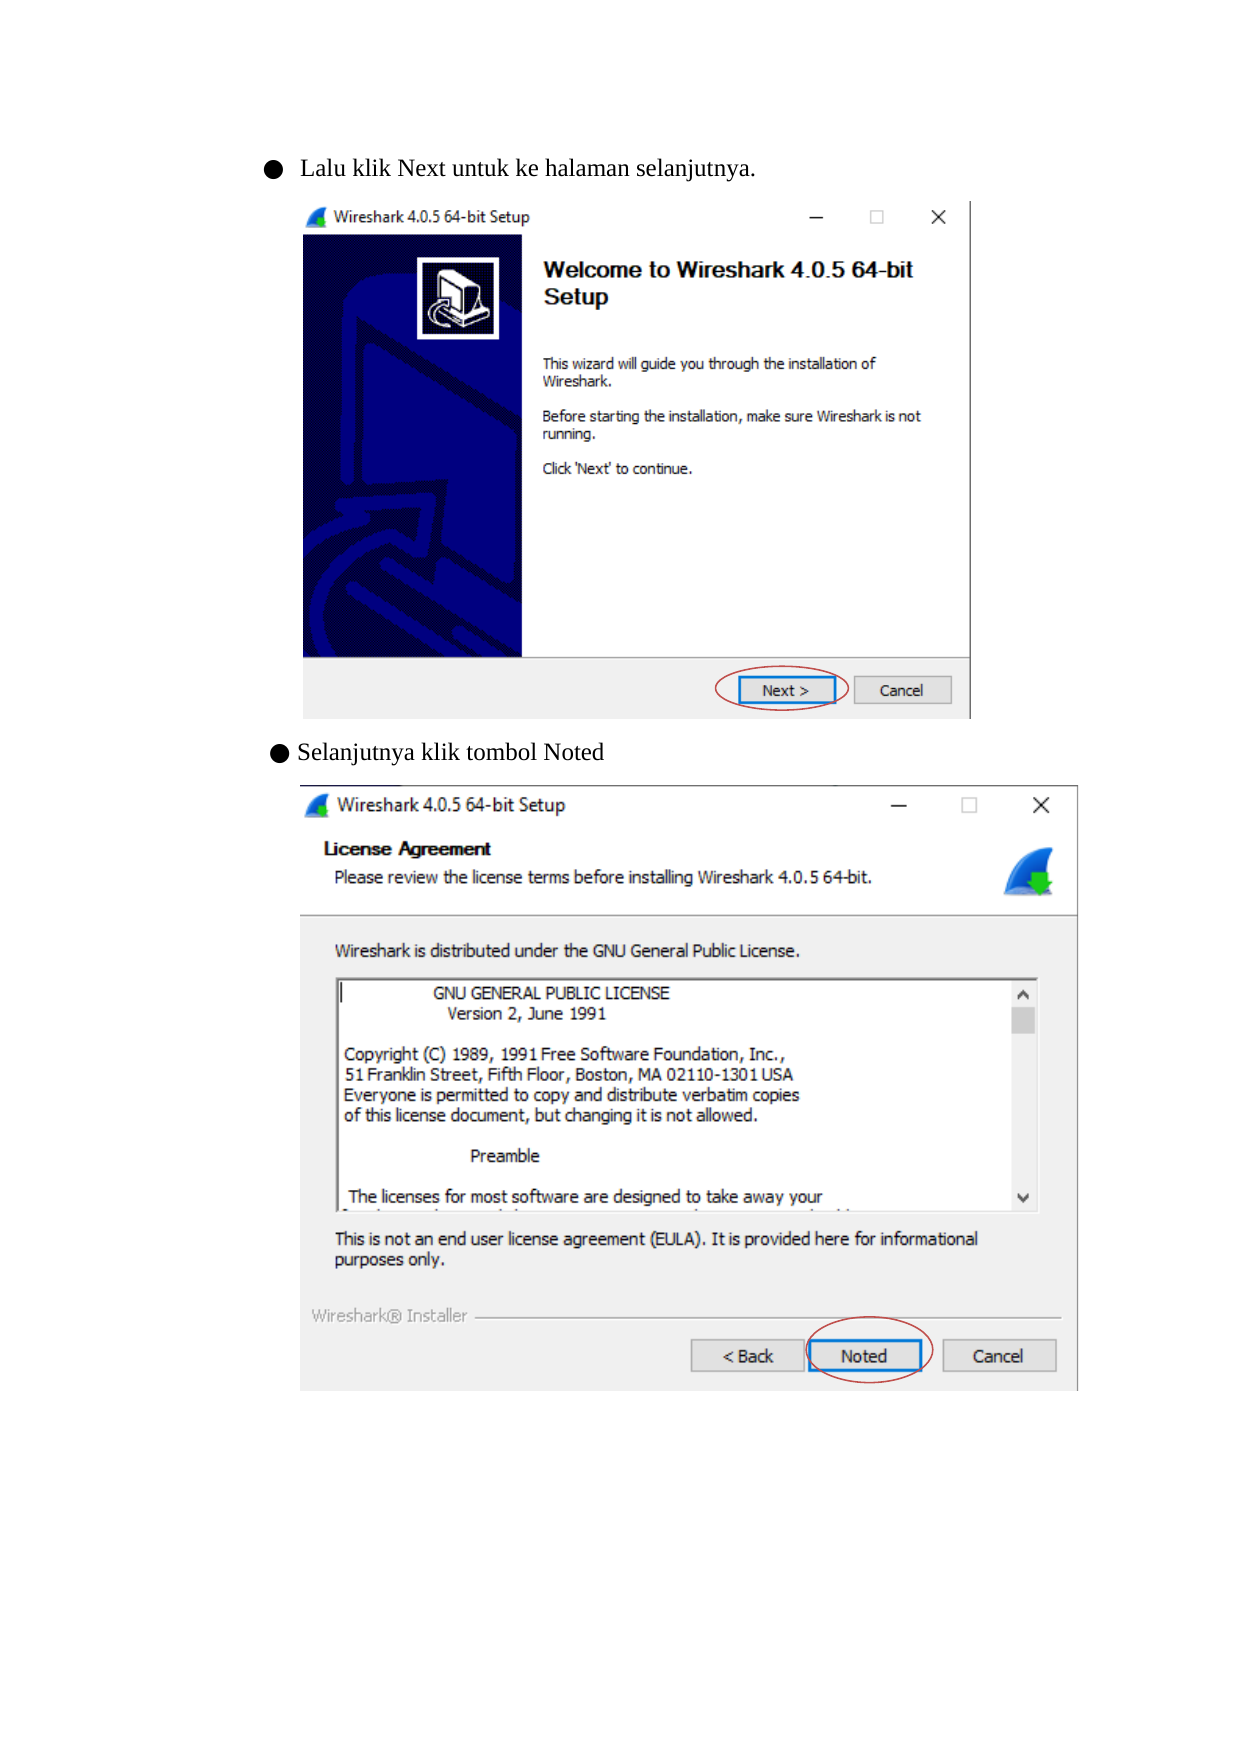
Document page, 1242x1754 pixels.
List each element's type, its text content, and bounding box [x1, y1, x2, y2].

picture [303, 201, 971, 719]
picture [300, 785, 1079, 1391]
list Lalu klik Next untuk ke halaman selanjutnya. [262, 150, 1123, 184]
